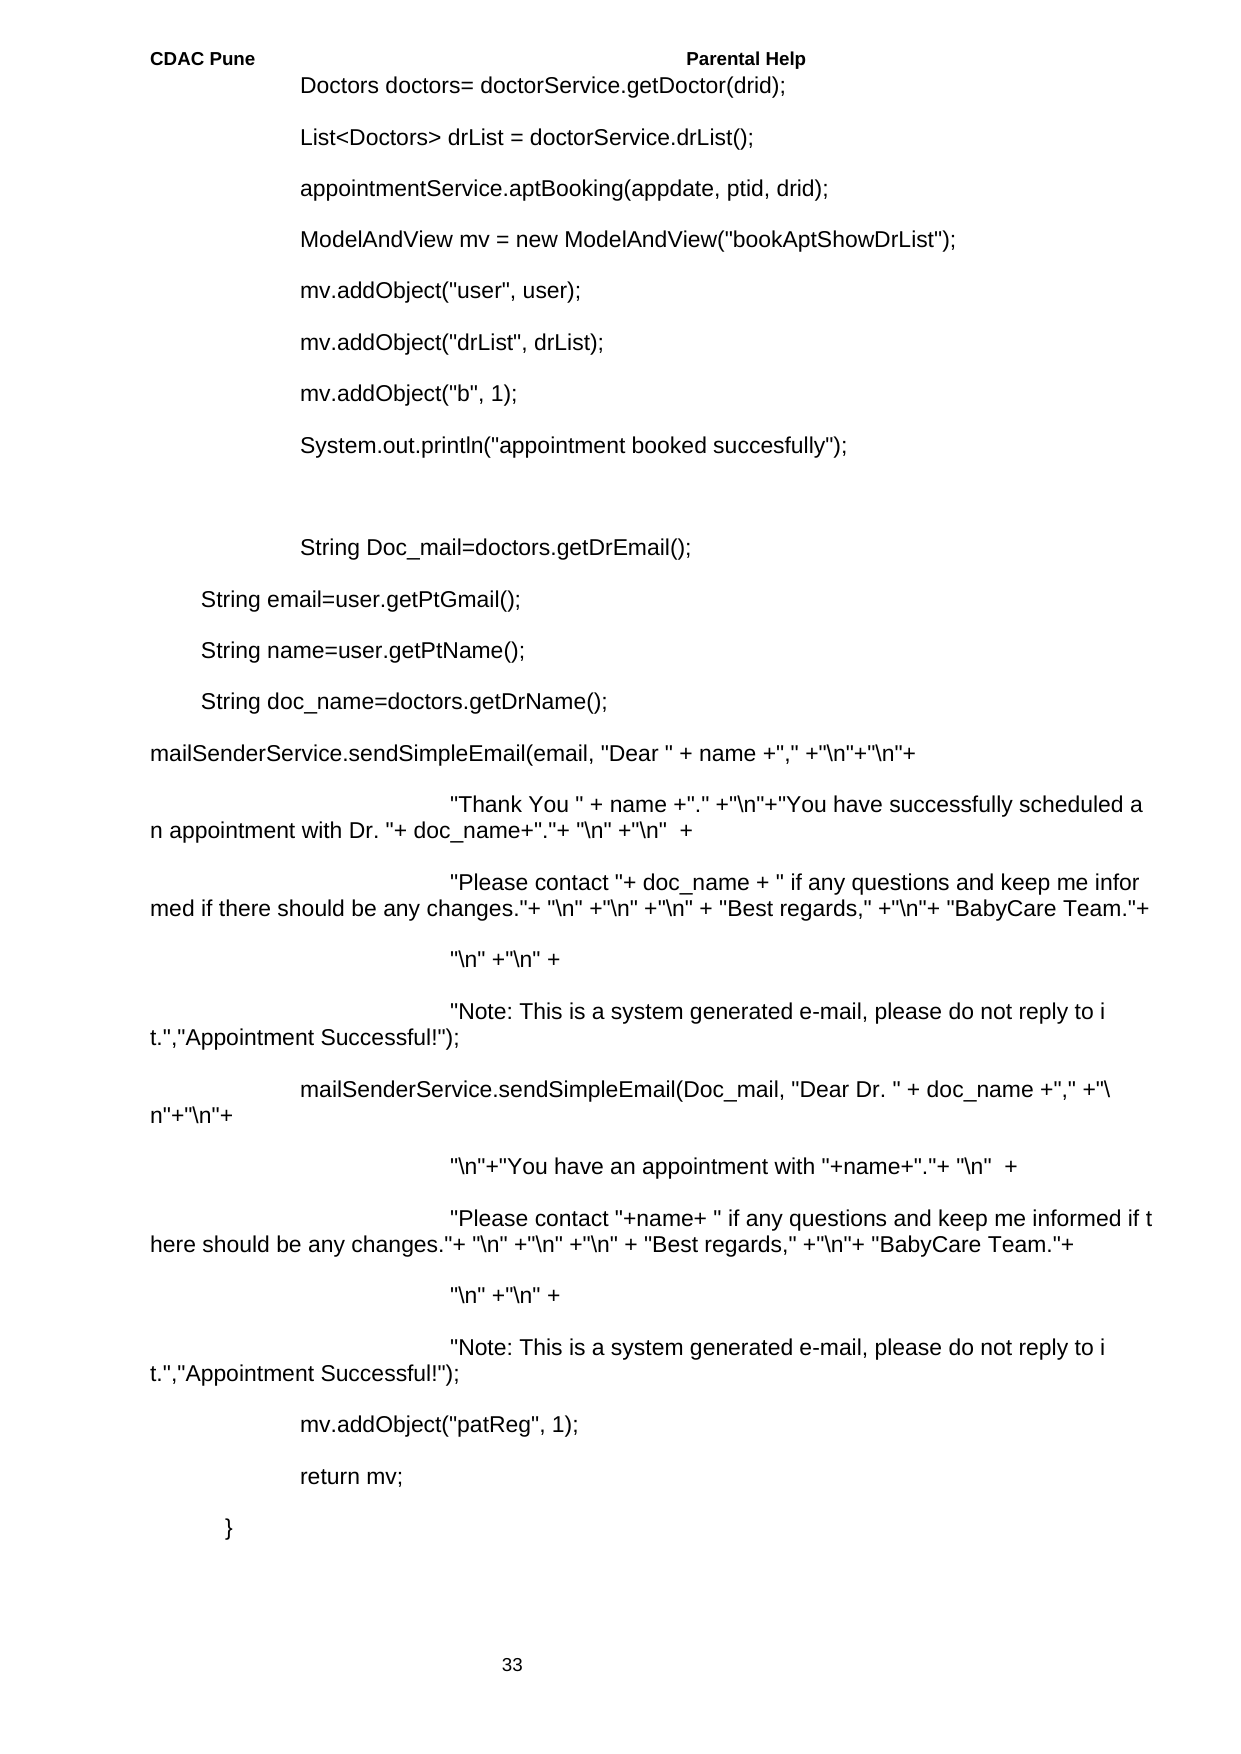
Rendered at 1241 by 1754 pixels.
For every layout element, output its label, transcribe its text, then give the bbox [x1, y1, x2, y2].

text String Doc_mail=doctors.getDrEmail(); [150, 534, 1153, 561]
text } [150, 1514, 1153, 1540]
text String email=user.getPtGmail(); [150, 586, 1153, 612]
text mailSenderService.sendSimpleEmail(email, "Dear " + name +"," +"\n"+"\n"+ [150, 740, 1153, 766]
text "\n" +"\n" + [150, 1282, 1153, 1309]
text "Thank You " + name +"." +"\n"+"You have successfully scheduled an appointment with Dr. "+ doc_name+"."+ "\n" +"\n" + [150, 791, 1153, 844]
text mv.addObject("b", 1); [150, 380, 1153, 407]
text System.out.println("appointment booked succesfully"); [150, 432, 1153, 458]
text appointmentService.aptBooking(appdate, ptid, drid); [150, 175, 1153, 201]
text List<Doctors> drList = doctorService.drList(); [150, 123, 1153, 150]
text ModelAndView mv = new ModelAndView("bookAptShowDrList"); [150, 226, 1153, 252]
text String doc_name=doctors.getDrName(); [150, 688, 1153, 715]
text "Note: This is a system generated e-mail, please do not reply to it.","Appointment Successful!"); [150, 998, 1153, 1051]
text mailSenderService.sendSimpleEmail(Doc_mail, "Dear Dr. " + doc_name +"," +"\n"+"\n"+ [150, 1076, 1153, 1128]
text mv.addObject("drList", drList); [150, 329, 1153, 355]
text "\n"+"You have an appointment with "+name+"."+ "\n" + [150, 1153, 1153, 1179]
text return mv; [150, 1463, 1153, 1489]
text Doctors doctors= doctorService.getDoctor(drid); [150, 72, 1153, 98]
text "Please contact "+name+ " if any questions and keep me informed if there should be any changes."+ "\n" +"\n" +"\n" + "Best regards," +"\n"+ "BabyCare Team."+ [150, 1204, 1153, 1257]
text mv.addObject("patReg", 1); [150, 1411, 1153, 1438]
text "Note: This is a system generated e-mail, please do not reply to it.","Appointment Successful!"); [150, 1334, 1153, 1386]
text "Please contact "+ doc_name + " if any questions and keep me informed if there should be any changes."+ "\n" +"\n" +"\n" + "Best regards," +"\n"+ "BabyCare Team."+ [150, 869, 1153, 921]
text "\n" +"\n" + [150, 946, 1153, 973]
text String name=user.getPtName(); [150, 637, 1153, 663]
text mv.addObject("user", user); [150, 277, 1153, 304]
